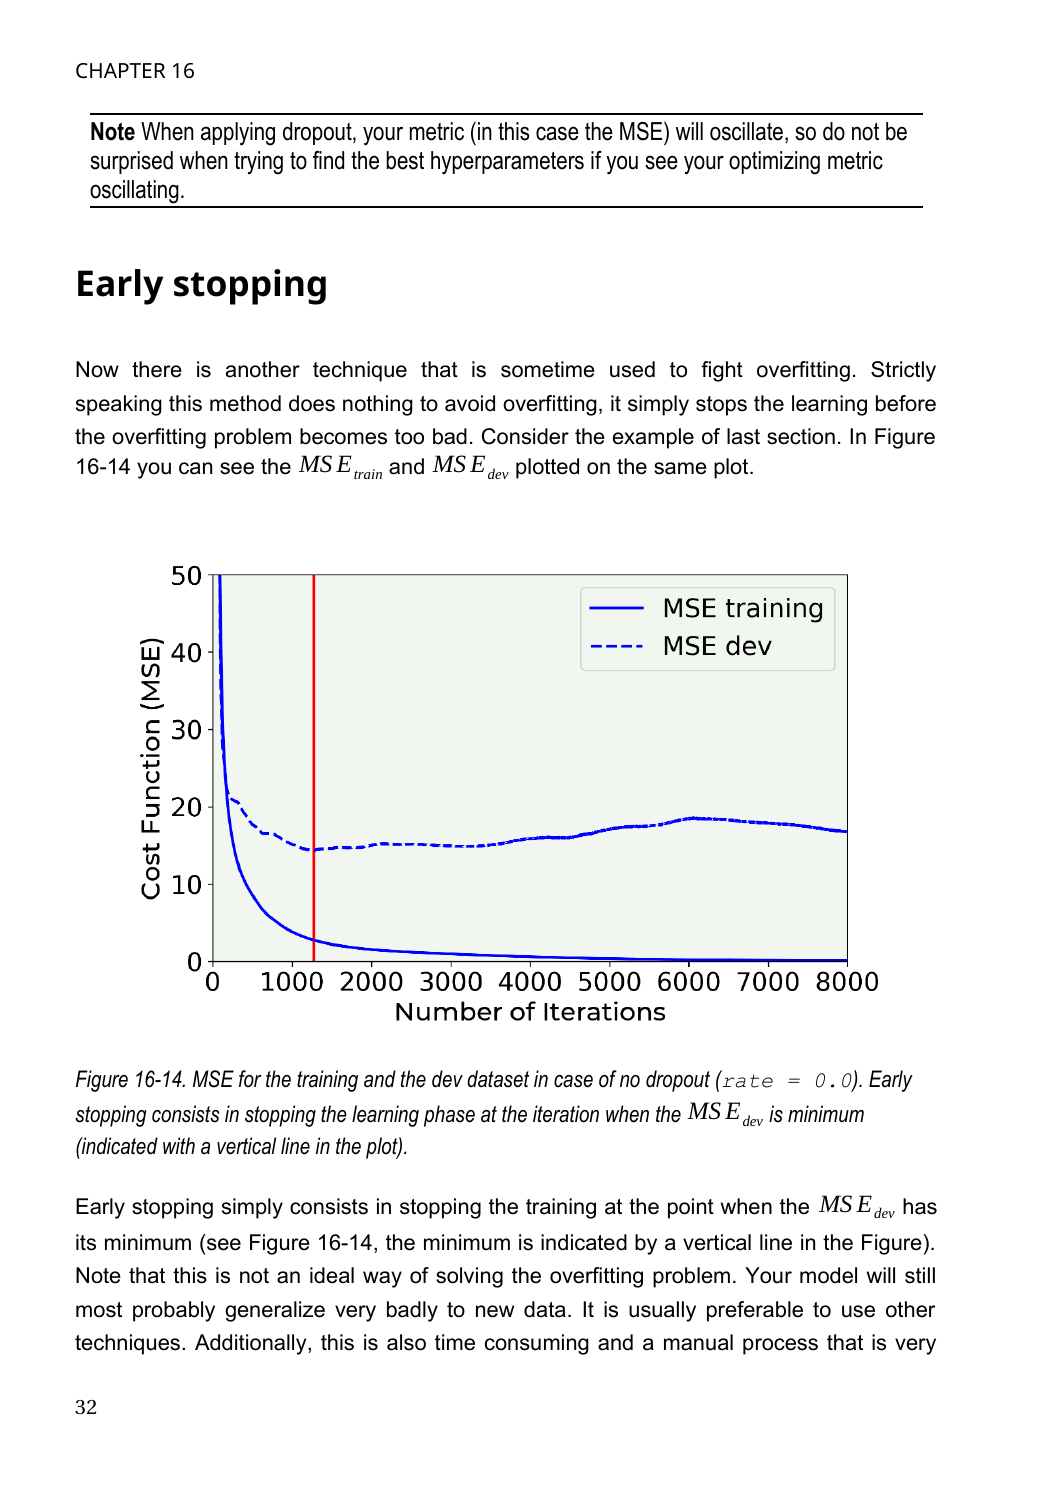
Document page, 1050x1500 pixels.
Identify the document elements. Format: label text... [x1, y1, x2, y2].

picture [126, 557, 887, 1025]
text Now there is another technique that is sometime used to fight overfitting. Strictly speaking this method does nothing to avoid overfitting, it simply stops the learning before the overfitting problem becomes too bad. Consider the example of last section. In Figure 16-14 you can see the and plotted on the same plot. [75, 349, 937, 482]
text Figure 16-14. MSE for the training and the dev dataset in case of no dropout (rate = 0.0). Early stopping consists in stopping the learning phase at the iteration when the is minimum (indicated with a vertical line in the plot). [75, 1066, 937, 1160]
subtitle Early stopping [75, 258, 937, 307]
text Note When applying dropout, your metric (in this case the MSE) will oscillate, so do not be surprised when trying to find the best hyperparameters if you see your optimizing metric oscillating. [90, 115, 923, 206]
